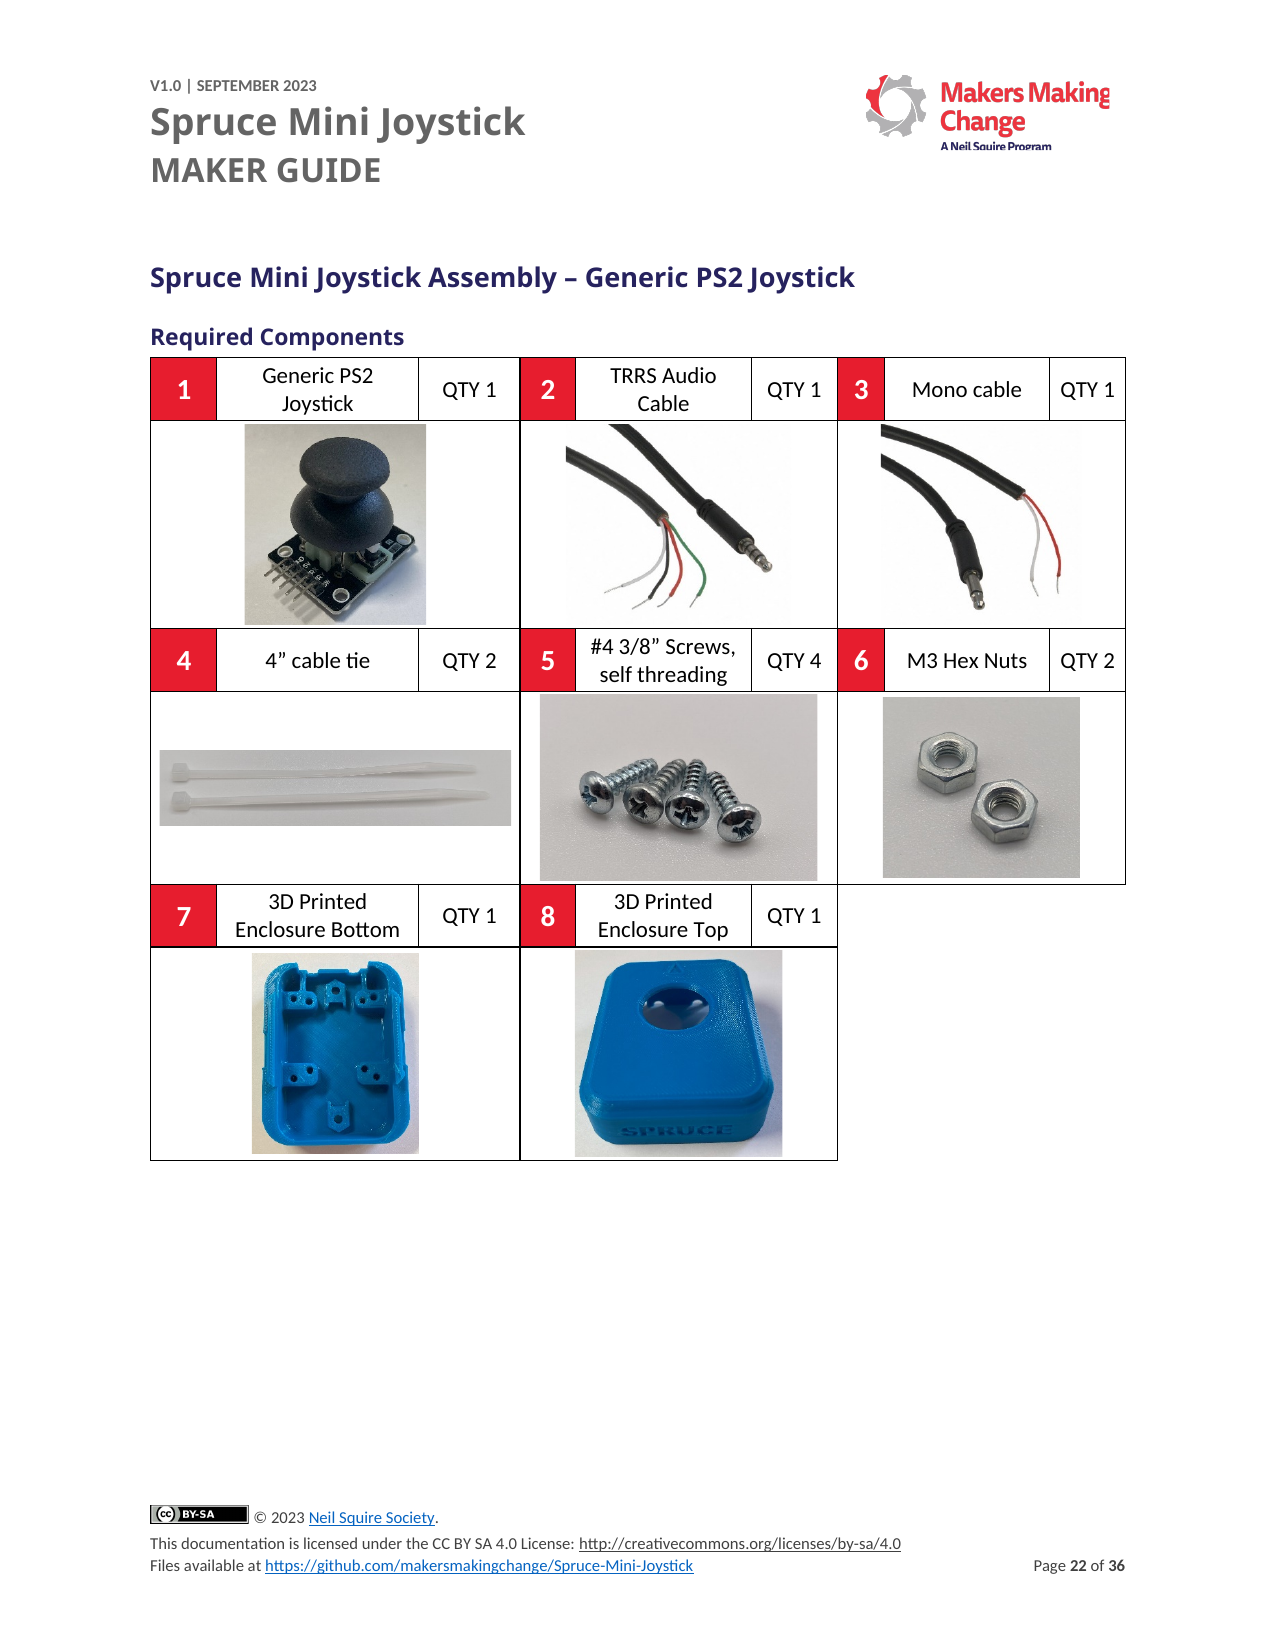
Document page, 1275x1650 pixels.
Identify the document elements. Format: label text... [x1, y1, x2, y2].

table_cell QTY 2 [419, 629, 519, 691]
table_cell 5 [521, 629, 575, 691]
table_cell [521, 948, 837, 1160]
table_cell 7 [151, 885, 216, 946]
table_cell #4 3/8” Screws, self threading [576, 629, 751, 691]
subtitle Spruce Mini Joystick Assembly – Generic PS2 Joystick [150, 258, 1125, 295]
table_cell [838, 692, 1125, 883]
table_cell 4” cable tie [217, 629, 418, 691]
table_cell QTY 2 [1050, 629, 1125, 691]
table_cell [521, 692, 837, 883]
subtitle Required Components [150, 321, 1125, 352]
picture [251, 953, 419, 1154]
table_header TRRS Audio Cable [576, 358, 751, 420]
table_header Mono cable [885, 358, 1049, 420]
picture [880, 424, 1082, 625]
table_cell M3 Hex Nuts [885, 629, 1049, 691]
picture [159, 750, 512, 826]
table_cell 4 [151, 629, 216, 691]
table_header QTY 1 [419, 358, 519, 420]
picture [882, 697, 1080, 878]
table_cell [838, 421, 1125, 628]
table_cell 3D Printed Enclosure Top [576, 885, 751, 946]
table_cell 6 [838, 629, 884, 691]
table_cell 8 [521, 885, 575, 946]
table_cell QTY 1 [419, 885, 519, 946]
table_cell [151, 692, 519, 883]
table_header Generic PS2 Joystick [217, 358, 418, 420]
picture [865, 75, 1110, 151]
picture [574, 950, 783, 1157]
table_cell QTY 4 [752, 629, 837, 691]
table_cell QTY 1 [752, 885, 837, 946]
table_cell [521, 421, 837, 628]
table_header QTY 1 [752, 358, 837, 420]
table_header 3 [838, 358, 884, 420]
table_cell 3D Printed Enclosure Bottom [217, 885, 418, 946]
table_cell [151, 421, 519, 628]
table_header 1 [151, 358, 216, 420]
picture [539, 694, 818, 881]
picture [150, 1505, 249, 1524]
table_header QTY 1 [1050, 358, 1125, 420]
table_cell [151, 948, 519, 1160]
table_header 2 [521, 358, 575, 420]
picture [565, 424, 792, 625]
picture [244, 424, 427, 625]
